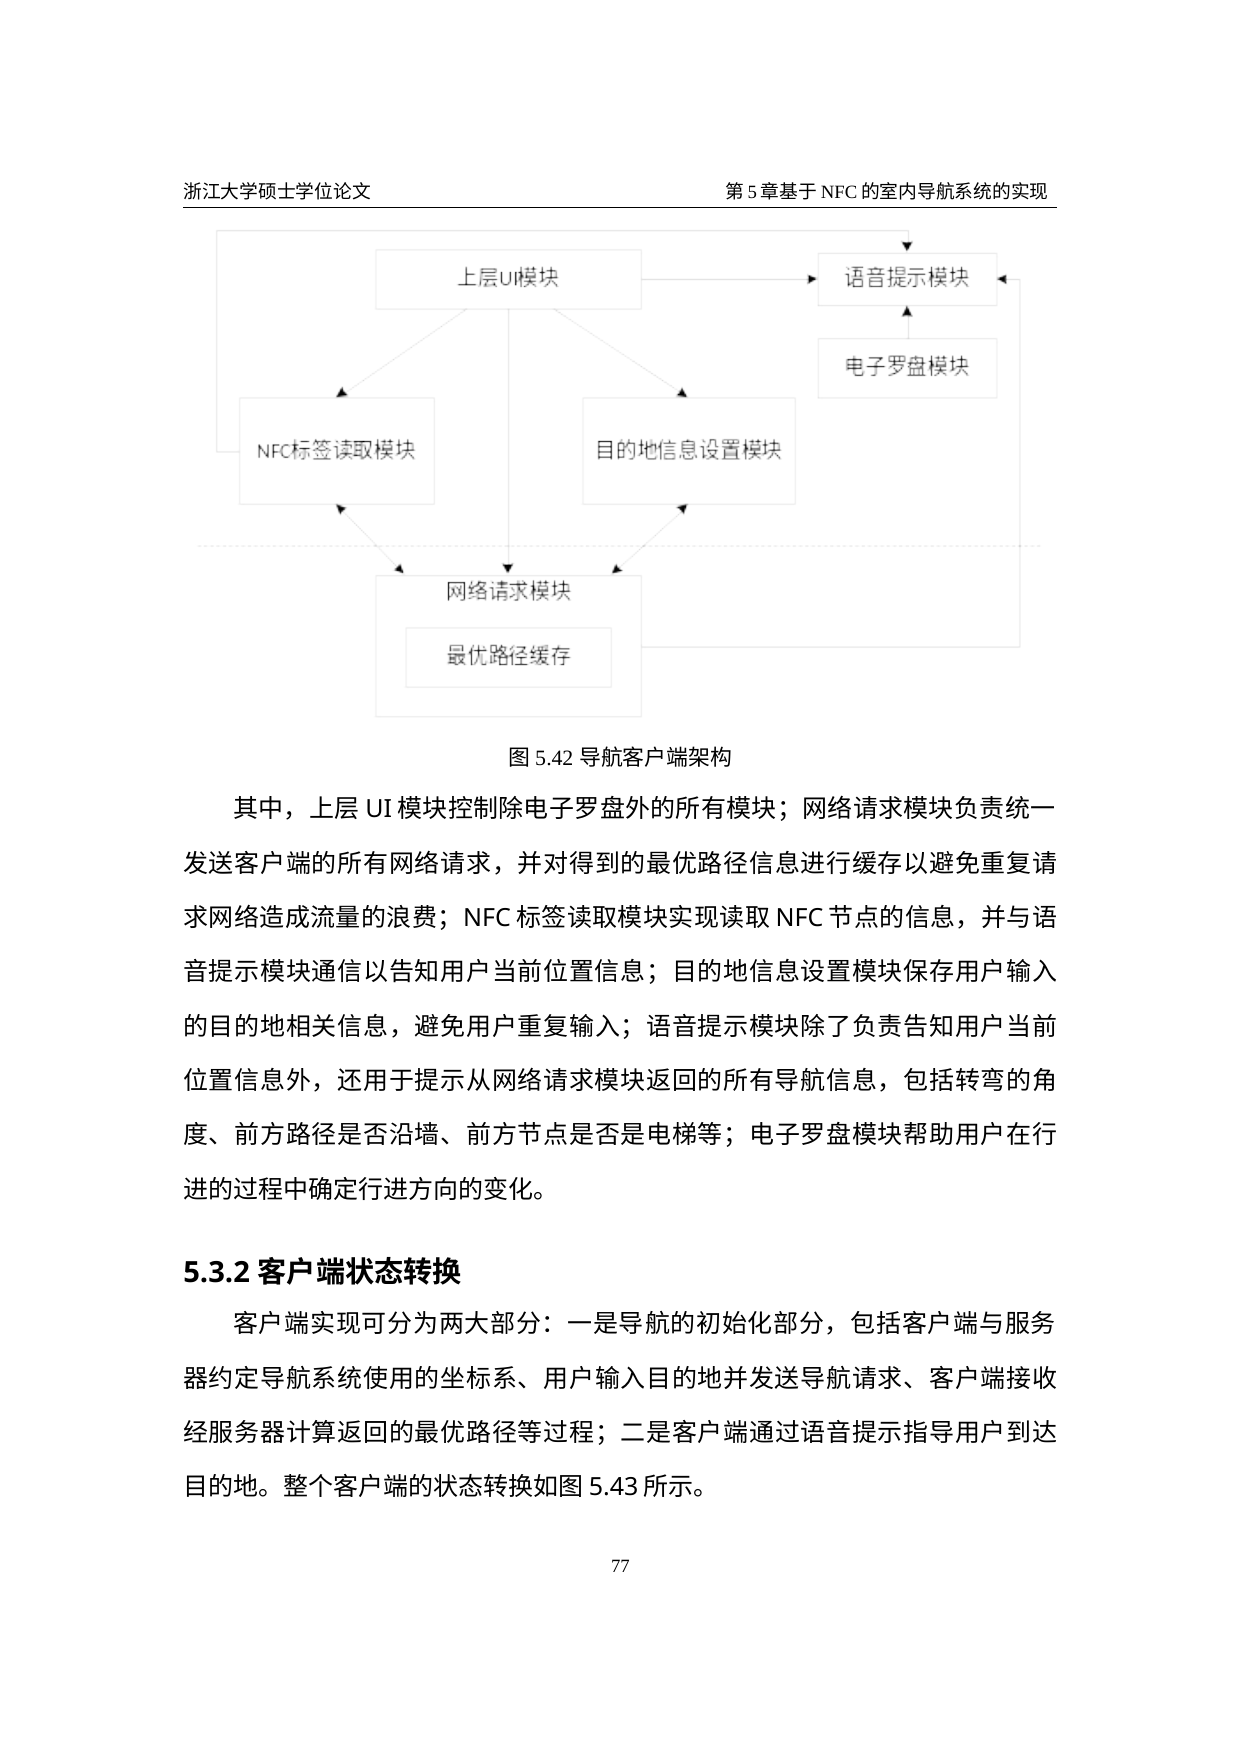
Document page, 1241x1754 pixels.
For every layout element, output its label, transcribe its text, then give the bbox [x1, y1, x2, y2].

subtitle 客户端状态转换 [183, 1249, 1057, 1291]
text 其中，上层UI模块控制除电子罗盘外的所有模块；网络请求模块负责统一发送客户端的所有网络请求，并对得到的最优路径信息进行缓存以避免重复请求网络造成流量的浪费；NFC标签读取模块实现读取NFC节点的信息，并与语音提示模块通信以告知用户当前位置信息；目的地信息设置模块保存用户输入的目的地相关信息，避免用户重复输入；语音提示模块除了负责告知用户当前位置信息外，还用于提示从网络请求模块返回的所有导航信息，包括转弯的角度、前方路径是否沿墙、前方节点是否是电梯等；电子罗盘模块帮助用户在行进的过程中确定行进方向的变化。 [183, 789, 1057, 1206]
